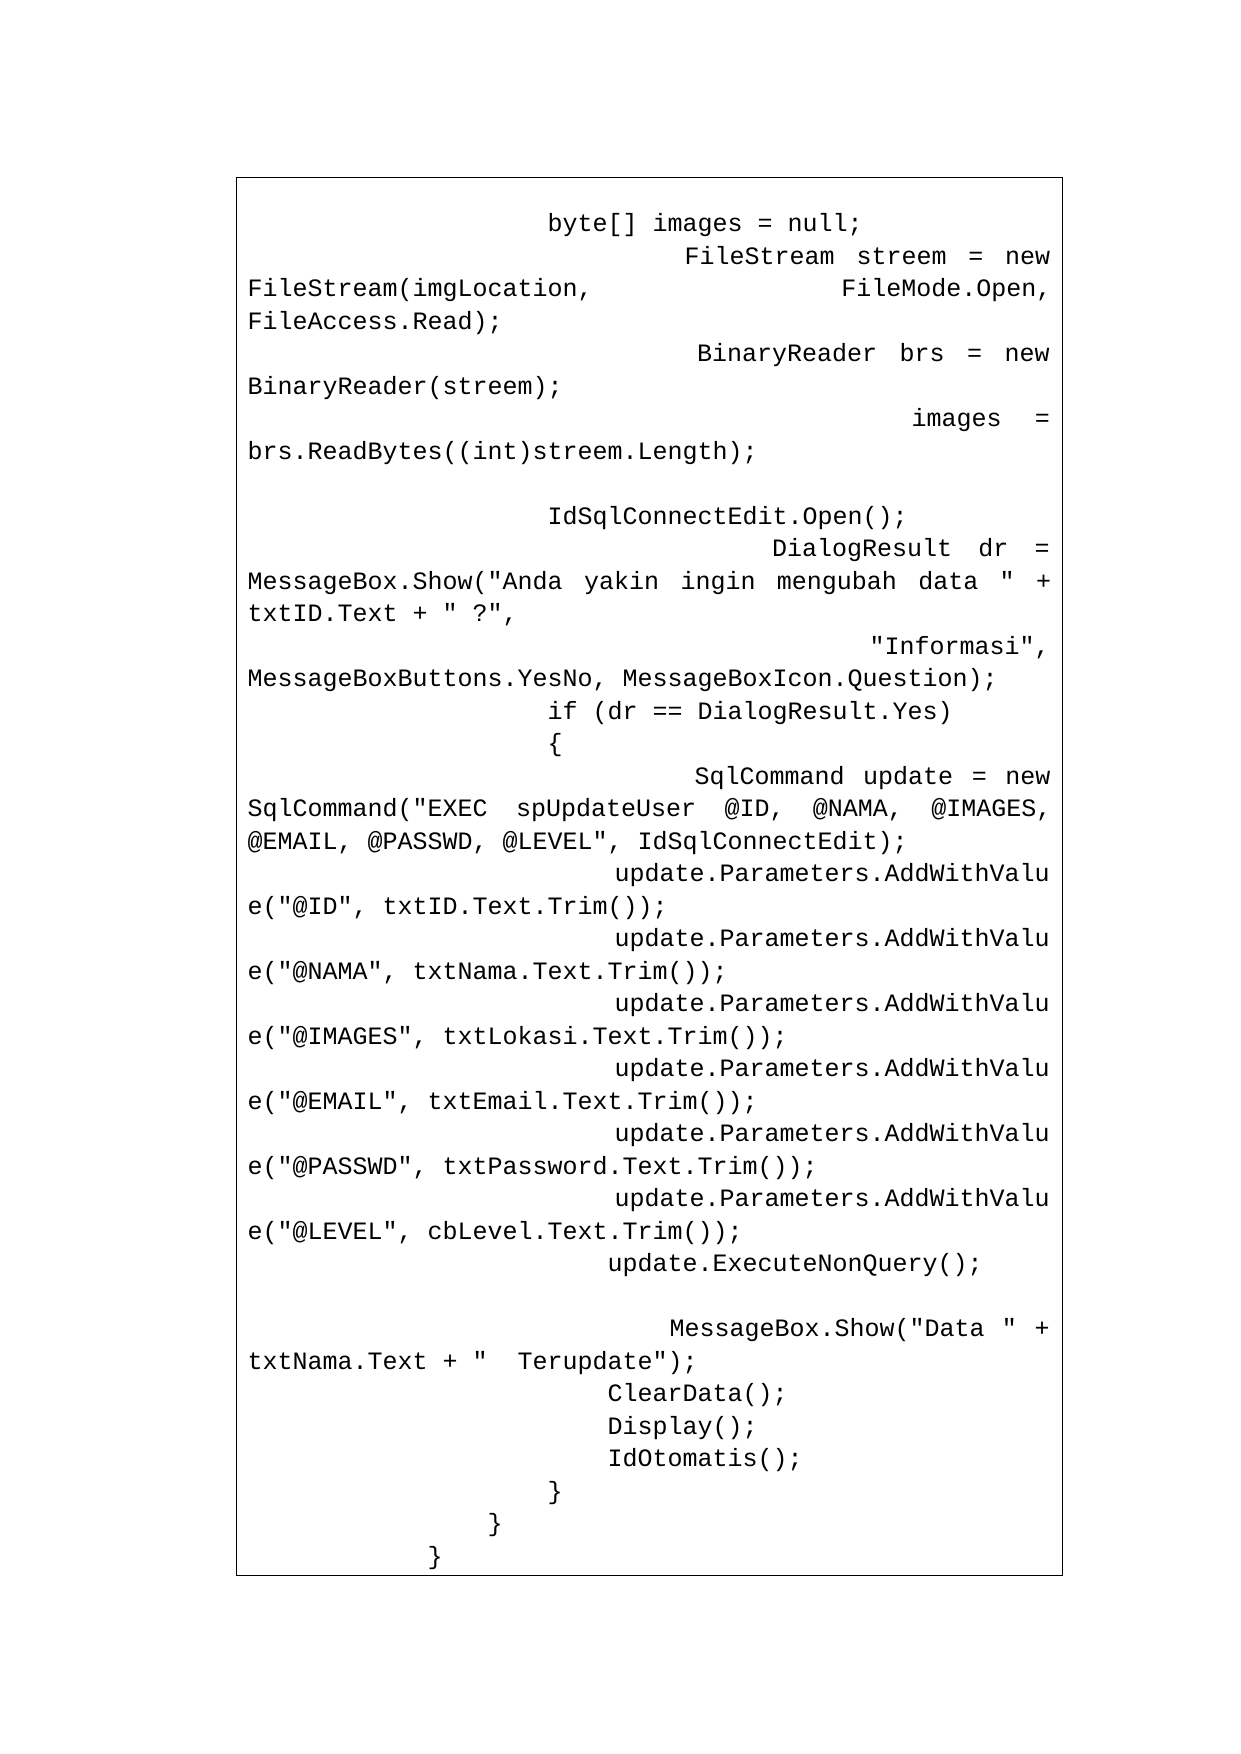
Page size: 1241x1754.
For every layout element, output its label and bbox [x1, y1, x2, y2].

table_cell [237, 178, 1062, 1575]
